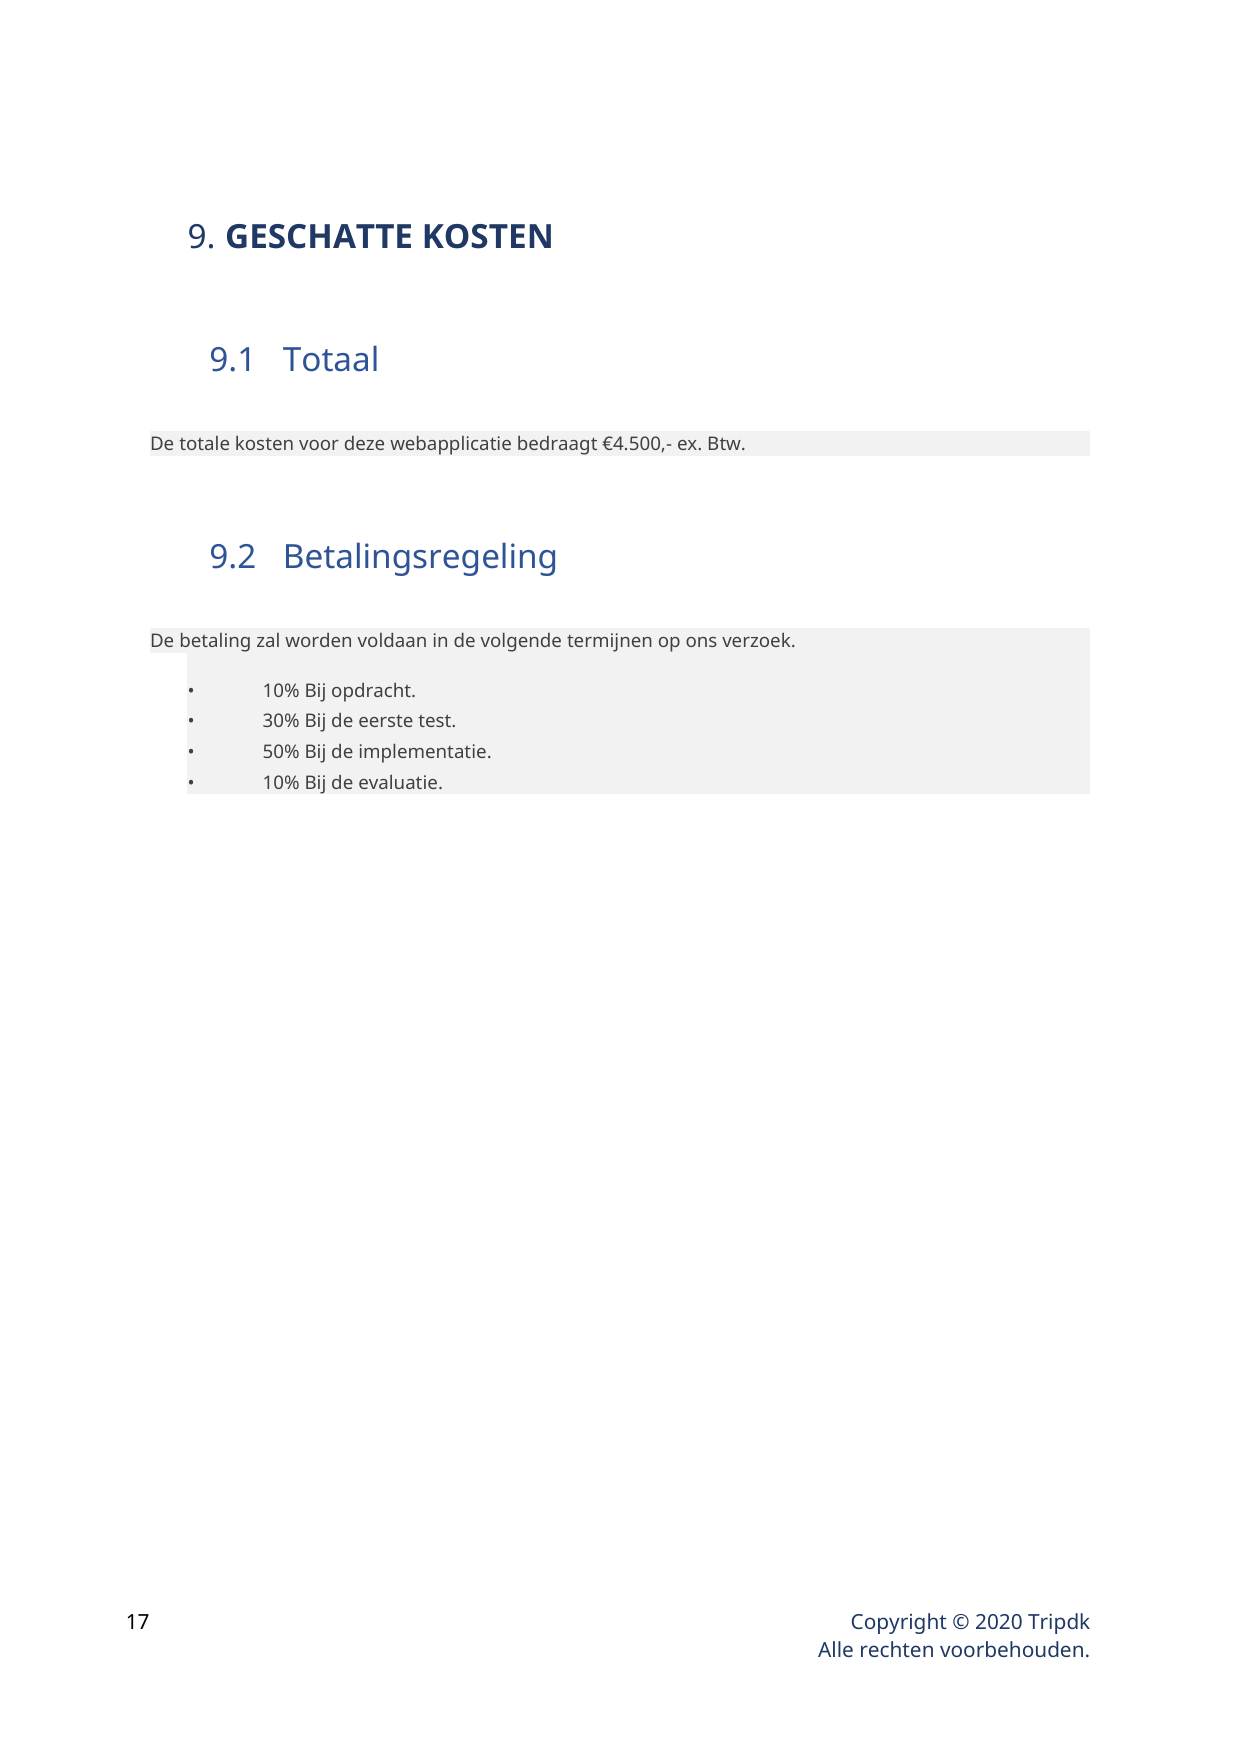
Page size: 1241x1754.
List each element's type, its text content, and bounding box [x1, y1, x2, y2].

subtitle Betalingsregeling [209, 532, 1090, 578]
subtitle Totaal [209, 335, 1090, 381]
text De totale kosten voor deze webapplicatie bedraagt €4.500,- ex. Btw. [150, 431, 1090, 456]
list 50% Bij de implementatie. [187, 738, 1090, 764]
subtitle Geschatte Kosten [187, 212, 1090, 258]
text De betaling zal worden voldaan in de volgende termijnen op ons verzoek. [150, 628, 1090, 653]
list 10% Bij de evaluatie. [187, 769, 1090, 794]
list 30% Bij de eerste test. [187, 708, 1090, 733]
list 10% Bij opdracht. [187, 677, 1090, 703]
